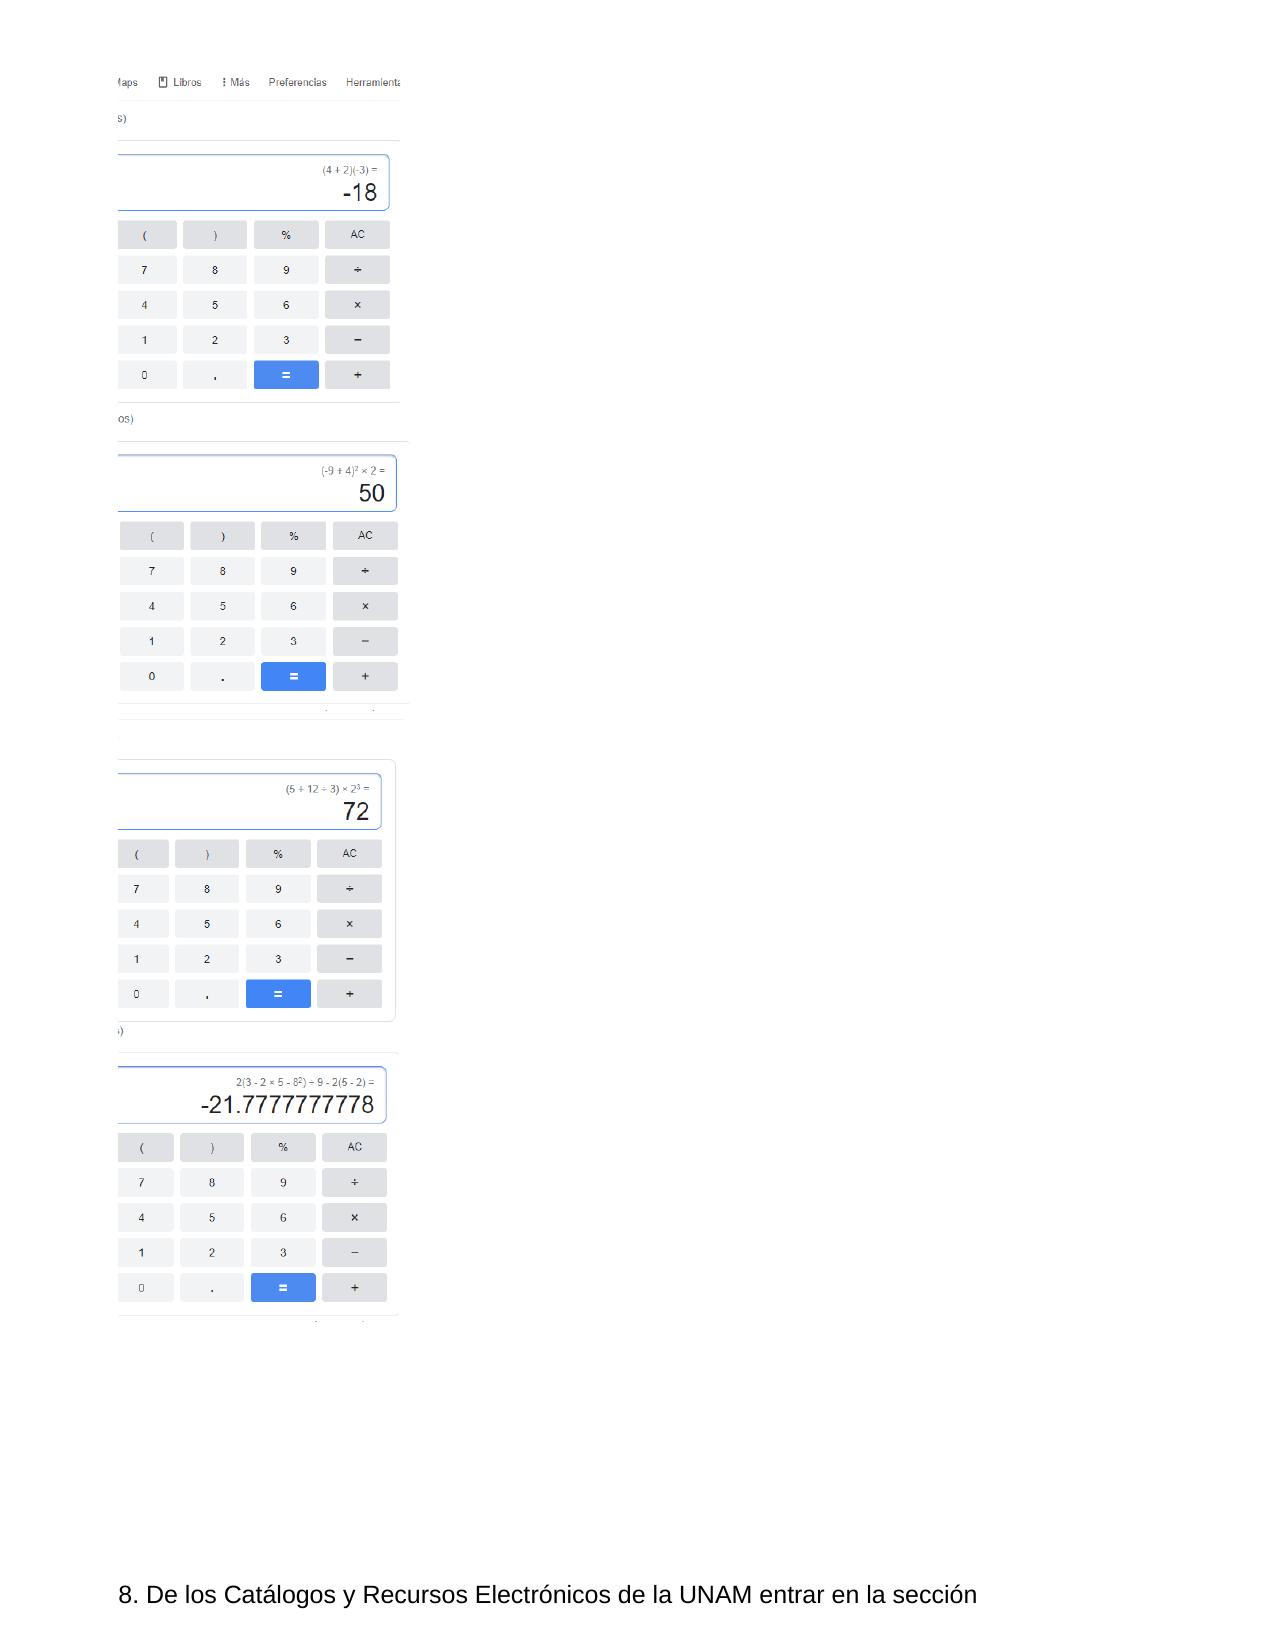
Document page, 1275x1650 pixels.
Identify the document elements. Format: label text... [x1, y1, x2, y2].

picture [118, 59, 410, 1322]
text 8. De los Catálogos y Recursos Electrónicos de la UNAM entrar en la sección [118, 1580, 1205, 1609]
